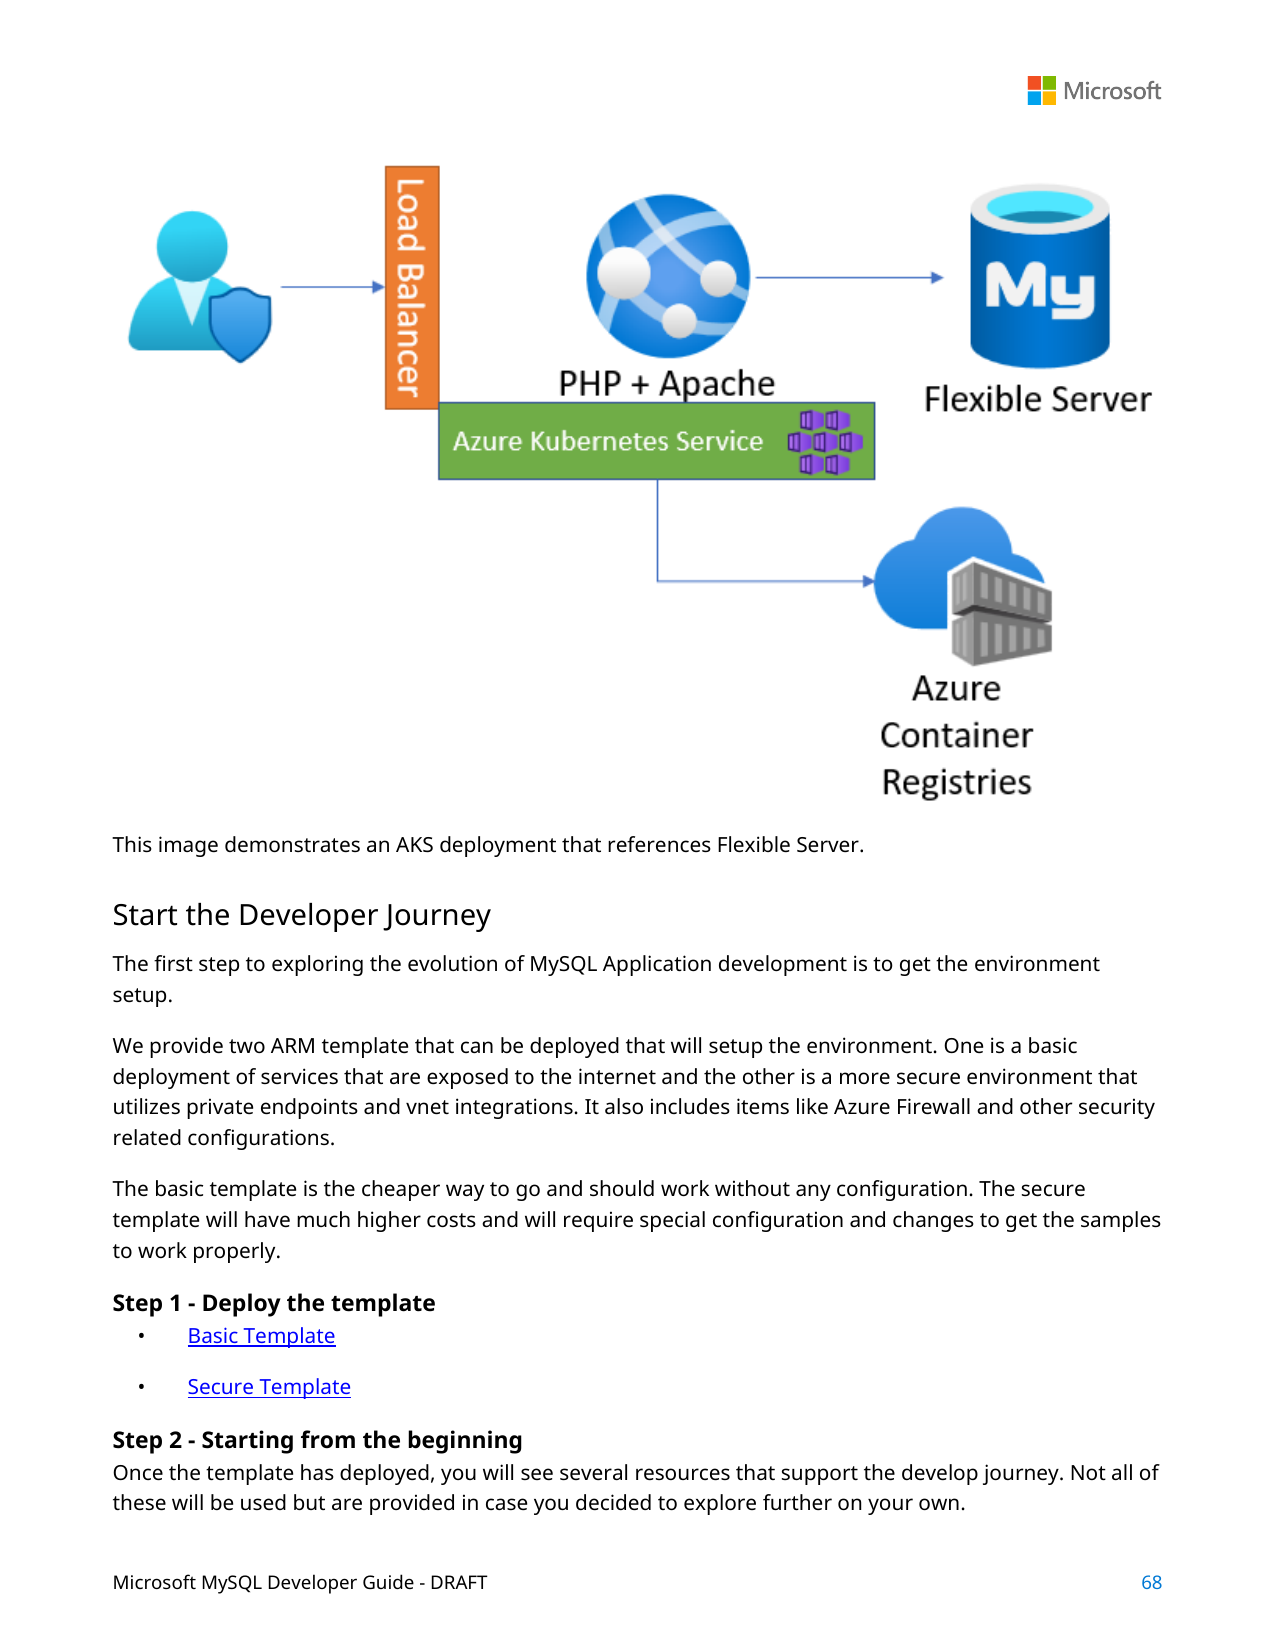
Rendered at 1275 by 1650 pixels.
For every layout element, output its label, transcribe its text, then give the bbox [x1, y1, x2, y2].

list Basic Template [137, 1321, 1162, 1349]
text Once the template has deployed, you will see several resources that support the develop journey. Not all of these will be used but are provided in case you decided to explore further on your own. [112, 1458, 1162, 1517]
text The first step to exploring the evolution of MySQL Application development is to get the environment setup. [112, 949, 1162, 1008]
text This image demonstrates an AKS deployment that references Flexible Server. [112, 830, 1162, 858]
subtitle Step 1 - Deploy the template [112, 1287, 1162, 1318]
text The basic template is the cheaper way to go and should work without any configuration. The secure template will have much higher costs and will require special configuration and changes to get the samples to work properly. [112, 1174, 1162, 1264]
list Secure Template [137, 1372, 1162, 1401]
text We provide two ARM template that can be deployed that will setup the environment. One is a basic deployment of services that are exposed to the internet and the other is a more secure environment that utilizes private endpoints and vnet integrations. It also includes items like Azure Firewall and other security related configurations. [112, 1031, 1162, 1151]
picture [1026, 75, 1163, 107]
subtitle Start the Developer Journey [112, 894, 1162, 933]
picture [112, 150, 1163, 807]
subtitle Step 2 - Starting from the beginning [112, 1424, 1162, 1455]
